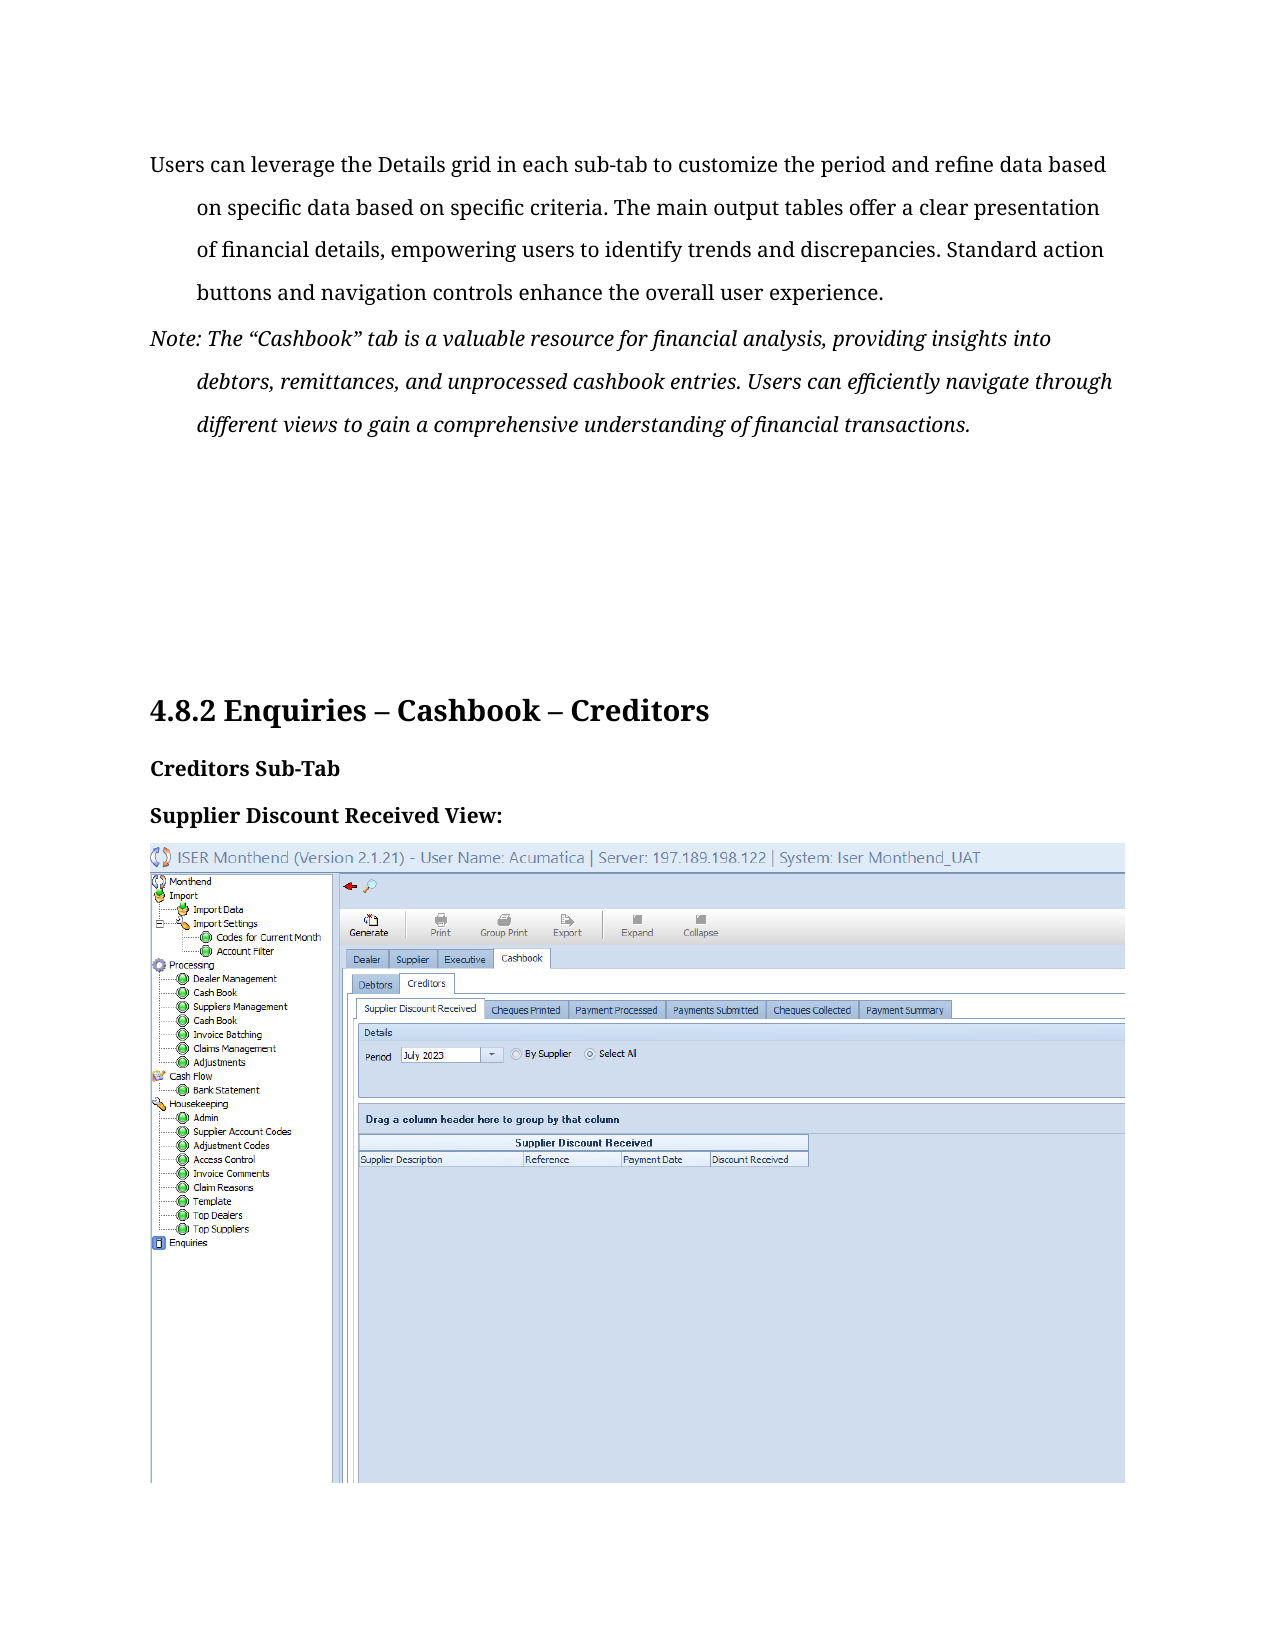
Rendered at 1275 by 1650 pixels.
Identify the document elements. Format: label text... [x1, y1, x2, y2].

text Note: The “Cashbook” tab is a valuable resource for financial analysis, providing insights into debtors, remittances, and unprocessed cashbook entries. Users can efficiently navigate through different views to gain a comprehensive understanding of financial transactions. [150, 324, 1125, 438]
text Creditors Sub-Tab [150, 754, 1125, 782]
text Users can leverage the Details grid in each sub-tab to customize the period and refine data based on specific data based on specific criteria. The main output tables offer a clear presentation of financial details, empowering users to identify trends and discrepancies. Standard action buttons and navigation controls enhance the overall user experience. [150, 150, 1125, 306]
subtitle 4.8.2 Enquiries – Cashbook – Creditors [150, 690, 1125, 730]
text Supplier Discount Received View: [150, 801, 1125, 829]
picture [150, 843, 1125, 1483]
